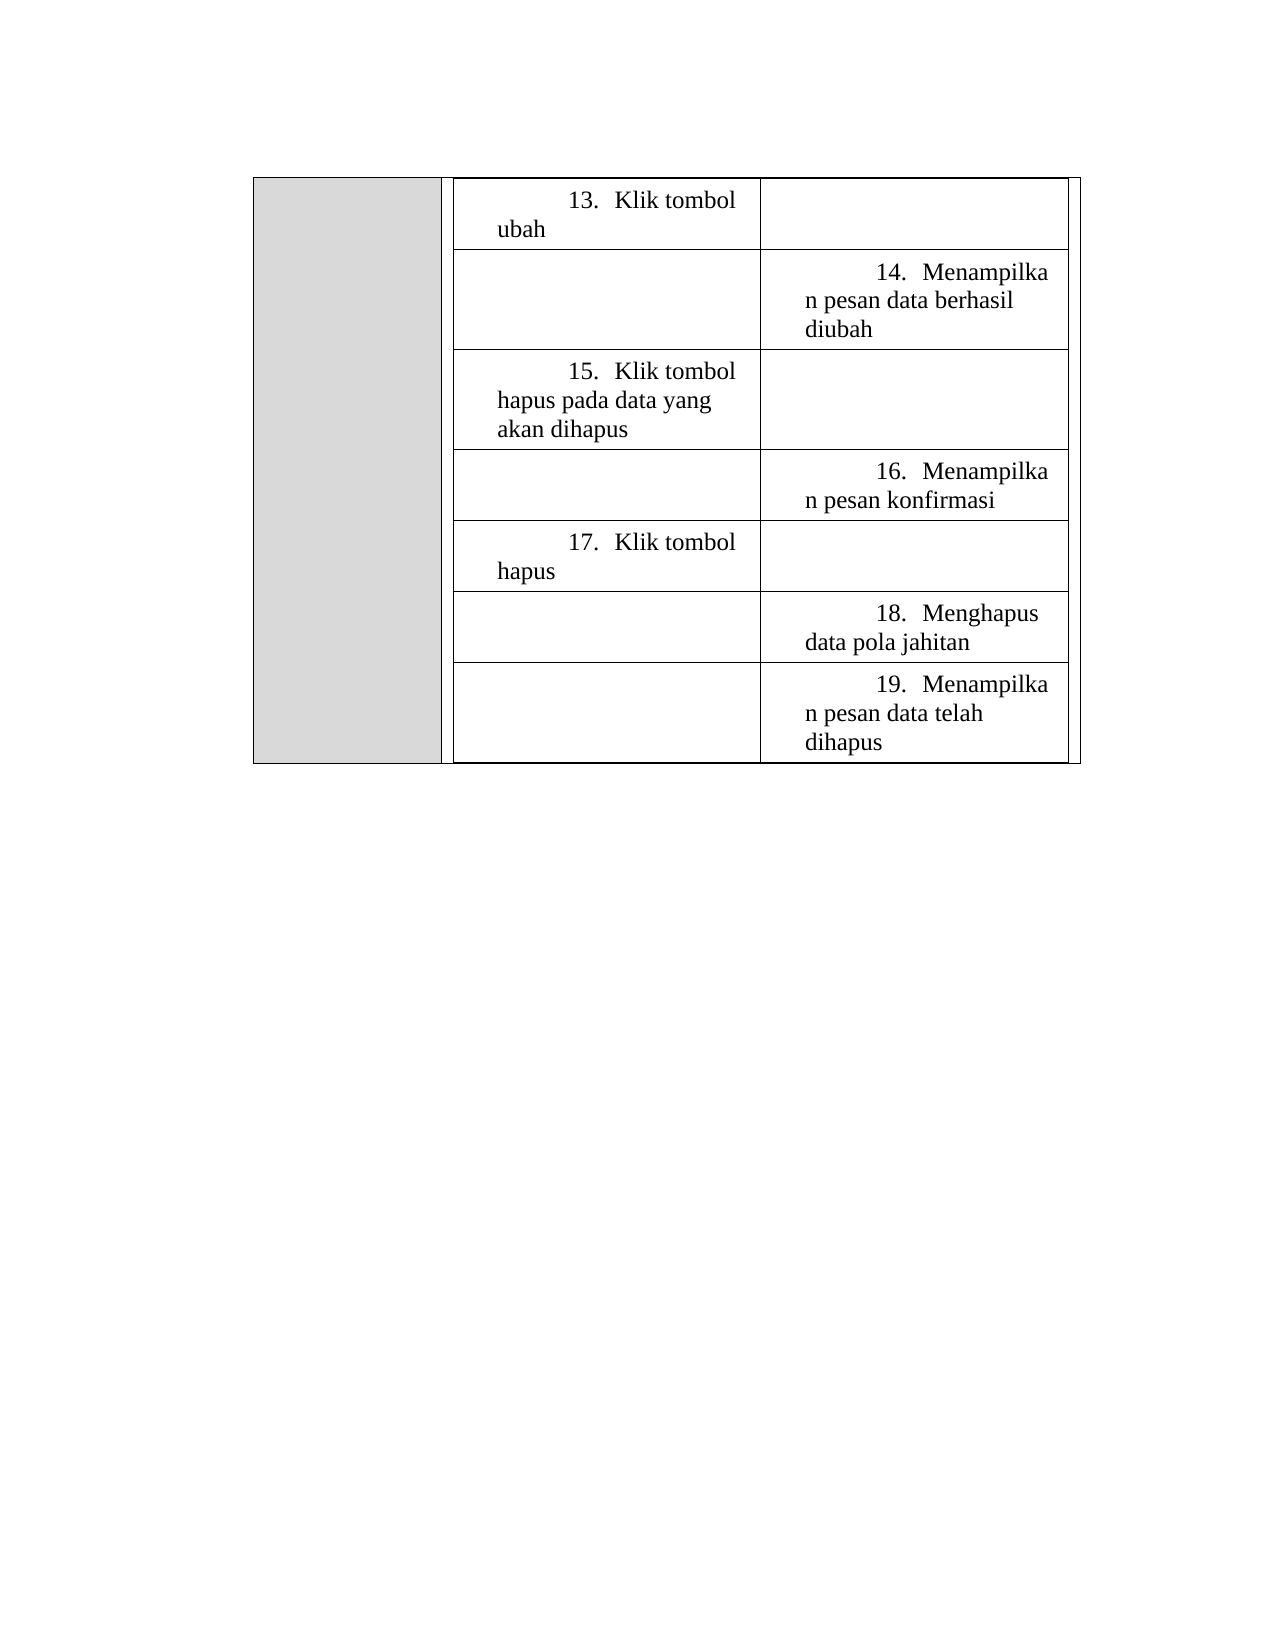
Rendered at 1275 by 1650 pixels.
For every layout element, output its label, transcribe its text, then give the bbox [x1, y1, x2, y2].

table_cell [761, 179, 1068, 249]
table_cell [454, 179, 760, 249]
table_cell [761, 450, 1068, 520]
table_cell [761, 521, 1068, 591]
table_cell [454, 521, 760, 591]
table_cell [454, 592, 760, 662]
table_cell [454, 663, 760, 762]
table_cell [761, 663, 1068, 762]
table_cell [442, 178, 453, 763]
table_cell [454, 350, 760, 449]
table_cell [454, 450, 760, 520]
table_cell Alur [254, 178, 441, 763]
table_cell [761, 250, 1068, 349]
table_cell [761, 350, 1068, 449]
table_cell [454, 250, 760, 349]
table_cell [1069, 178, 1080, 763]
table_cell [761, 592, 1068, 662]
